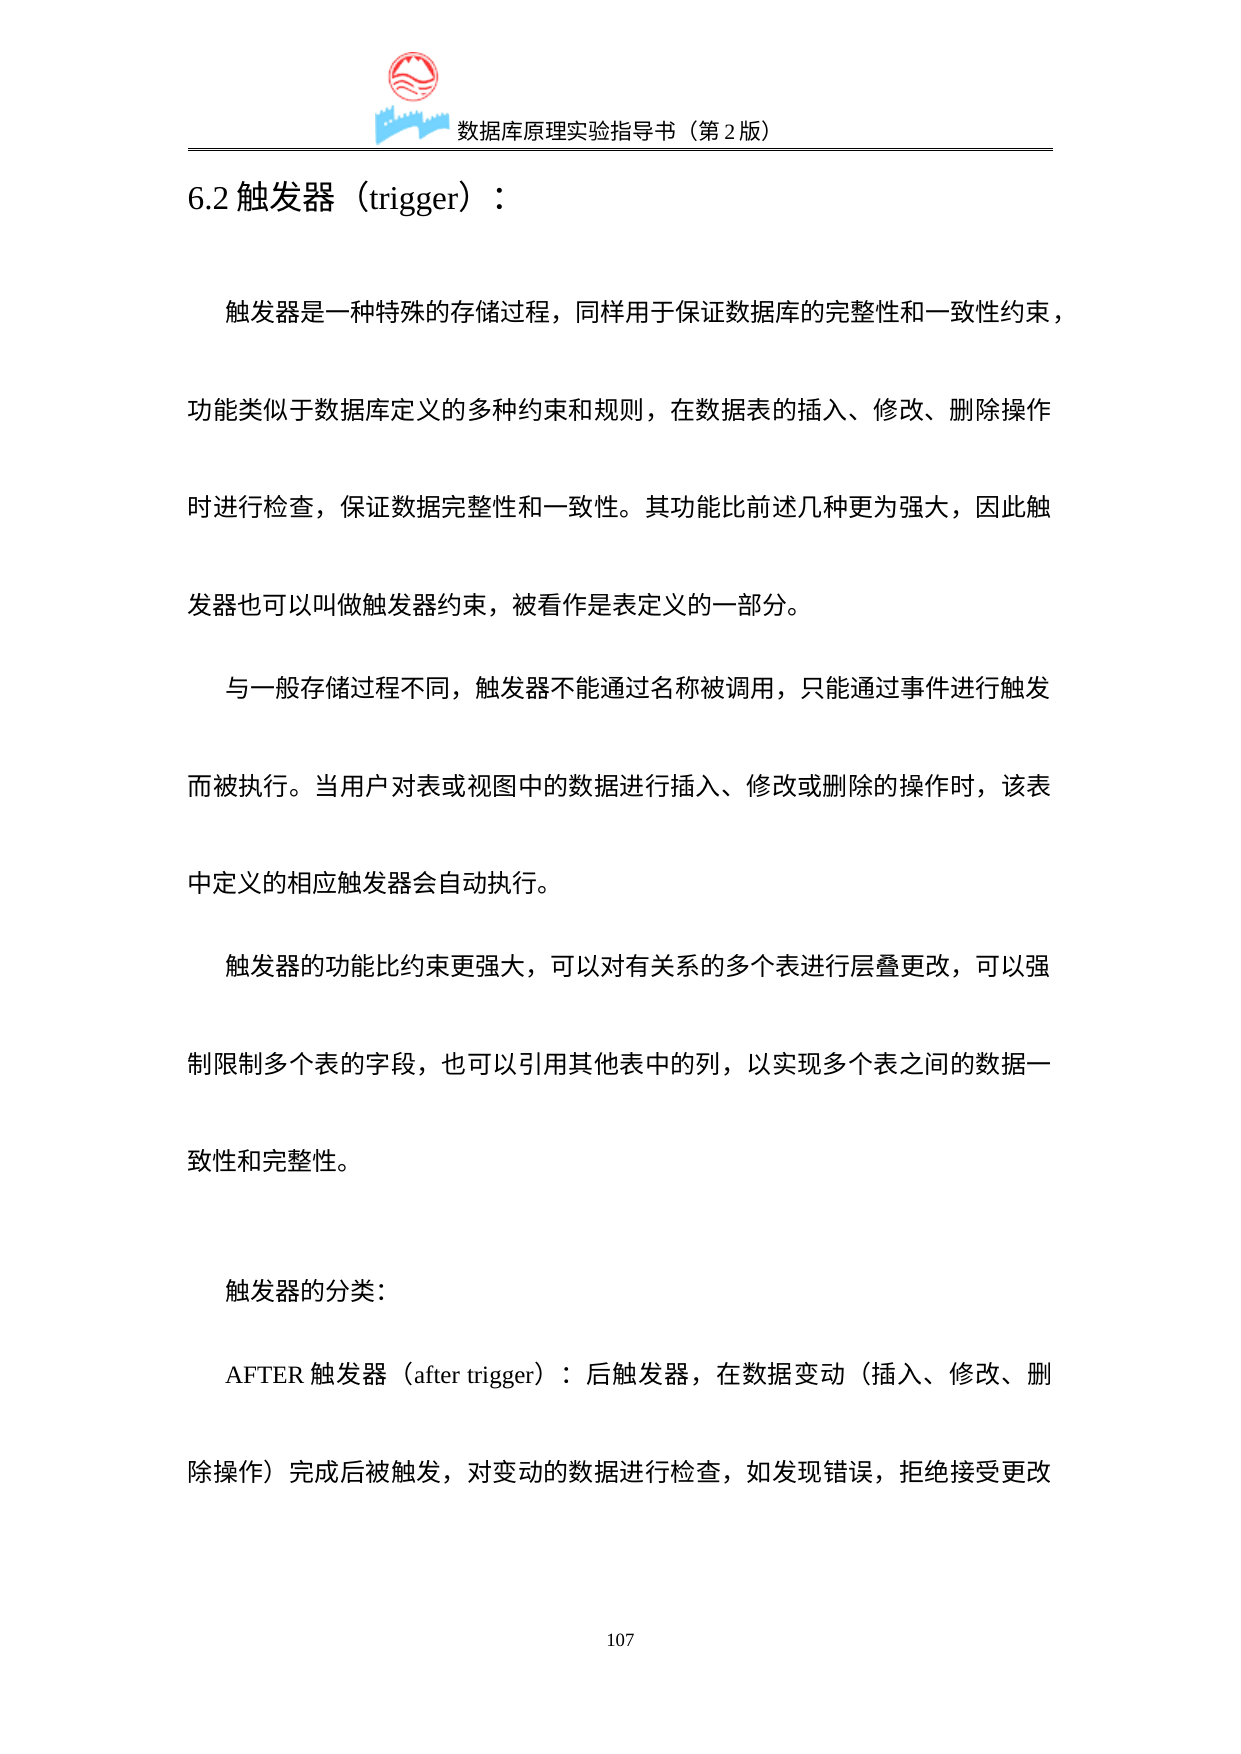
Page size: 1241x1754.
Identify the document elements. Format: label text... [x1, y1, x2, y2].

text AFTER触发器（after trigger）：后触发器，在数据变动（插入、修改、删除操作）完成后被触发，对变动的数据进行检查，如发现错误，拒绝接受更改或将更改数据复原。After触发器只能定义在表中，同一个数据表可以定义多个after触发器。 [187, 1340, 1053, 1503]
text 与一般存储过程不同，触发器不能通过名称被调用，只能通过事件进行触发而被执行。当用户对表或视图中的数据进行插入、修改或删除的操作时，该表中定义的相应触发器会自动执行。 [187, 654, 1053, 914]
text 触发器的分类： [187, 1257, 1053, 1322]
subtitle 6.2触发器（trigger）： [187, 162, 1053, 227]
text 触发器是一种特殊的存储过程，同样用于保证数据库的完整性和一致性约束，功能类似于数据库定义的多种约束和规则，在数据表的插入、修改、删除操作时进行检查，保证数据完整性和一致性。其功能比前述几种更为强大，因此触发器也可以叫做触发器约束，被看作是表定义的一部分。 [187, 278, 1053, 636]
picture [375, 52, 451, 145]
text 触发器的功能比约束更强大，可以对有关系的多个表进行层叠更改，可以强制限制多个表的字段，也可以引用其他表中的列，以实现多个表之间的数据一致性和完整性。 [187, 932, 1053, 1192]
